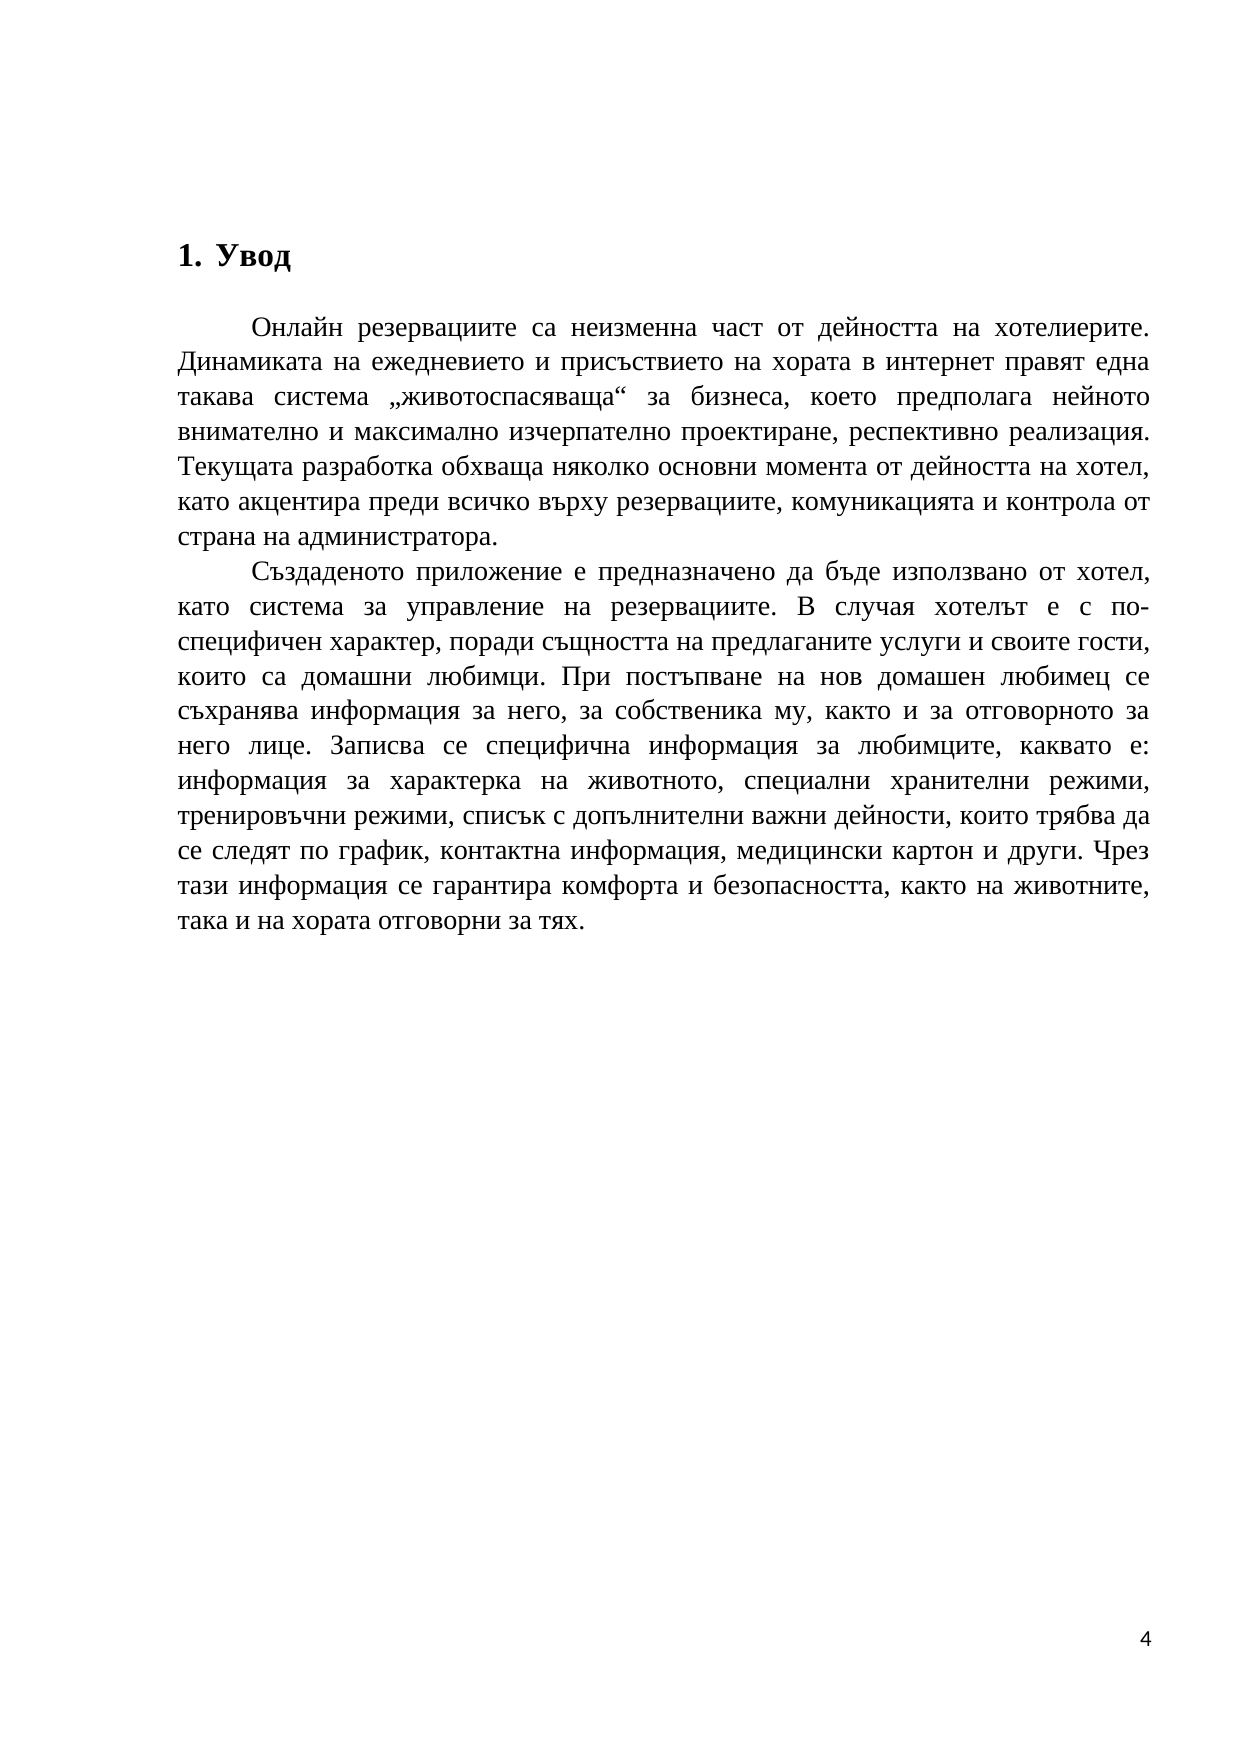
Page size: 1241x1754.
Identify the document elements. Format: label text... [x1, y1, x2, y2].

text Онлайн резервациите са неизменна част от дейността на хотелиерите. Динамиката на ежедневието и присъствието на хората в интернет правят една такава система „животоспасяваща“ за бизнеса, което предполага нейното внимателно и максимално изчерпателно проектиране, респективно реализация. Текущата разработка обхваща няколко основни момента от дейността на хотел, като акцентира преди всичко върху резервациите, комуникацията и контрола от страна на администратора. Създаденото приложение е предназначено да бъде използвано от хотел, като система за управление на резервациите. В случая хотелът е с по-специфичен характер, поради същността на предлаганите услуги и своите гости, които са домашни любимци. При постъпване на нов домашен любимец се съхранява информация за него, за собственика му, както и за отговорното за него лице. Записва се специфична информация за любимците, каквато е: информация за характерка на животното, специални хранителни режими, тренировъчни режими, списък с допълнителни важни дейности, които трябва да се следят по график, контактна информация, медицински картон и други. Чрез тази информация се гарантира комфорта и безопасността, както на животните, така и на хората отговорни за тях. [177, 309, 1152, 935]
subtitle Увод [177, 235, 1152, 274]
